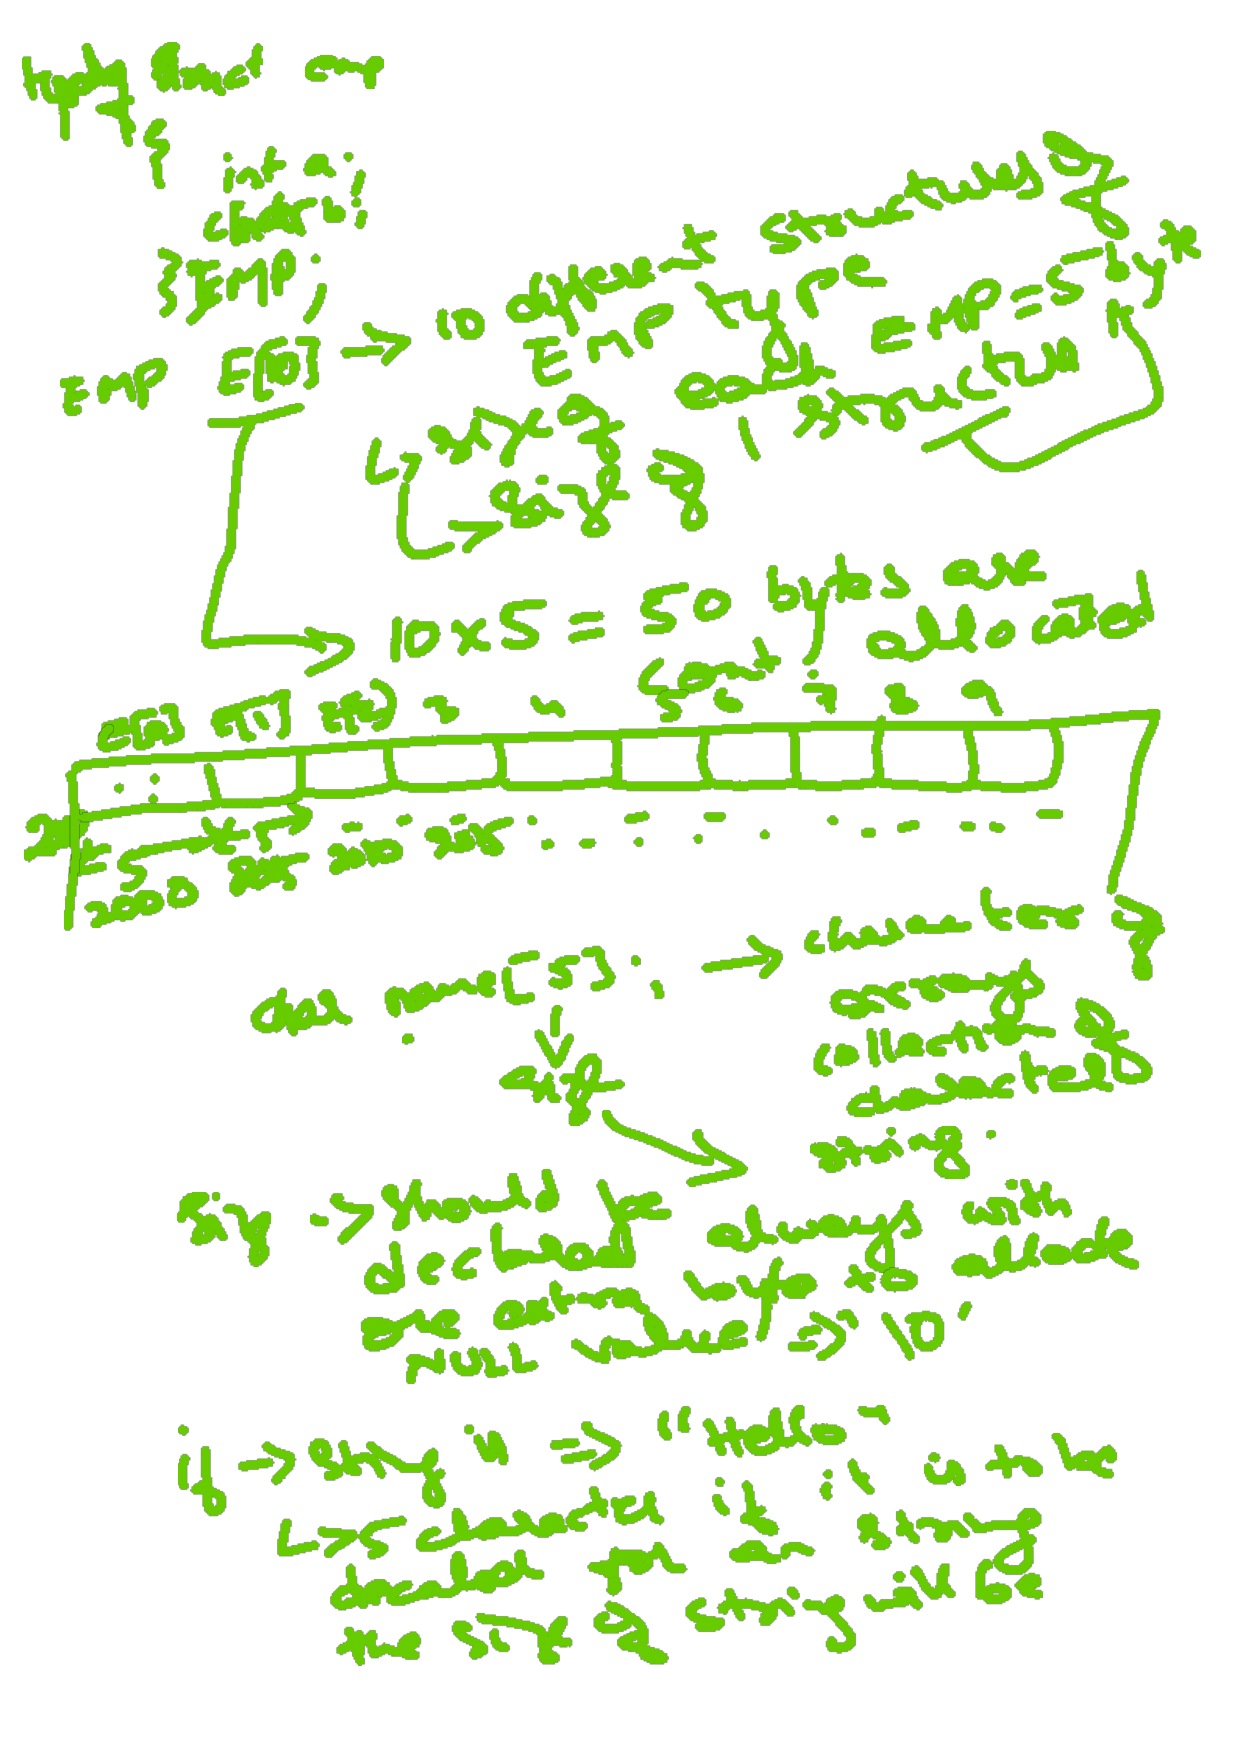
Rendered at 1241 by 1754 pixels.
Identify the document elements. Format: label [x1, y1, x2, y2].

picture [22, 42, 1201, 1384]
picture [178, 1405, 1117, 1666]
picture [305, 55, 384, 89]
picture [177, 1192, 271, 1267]
